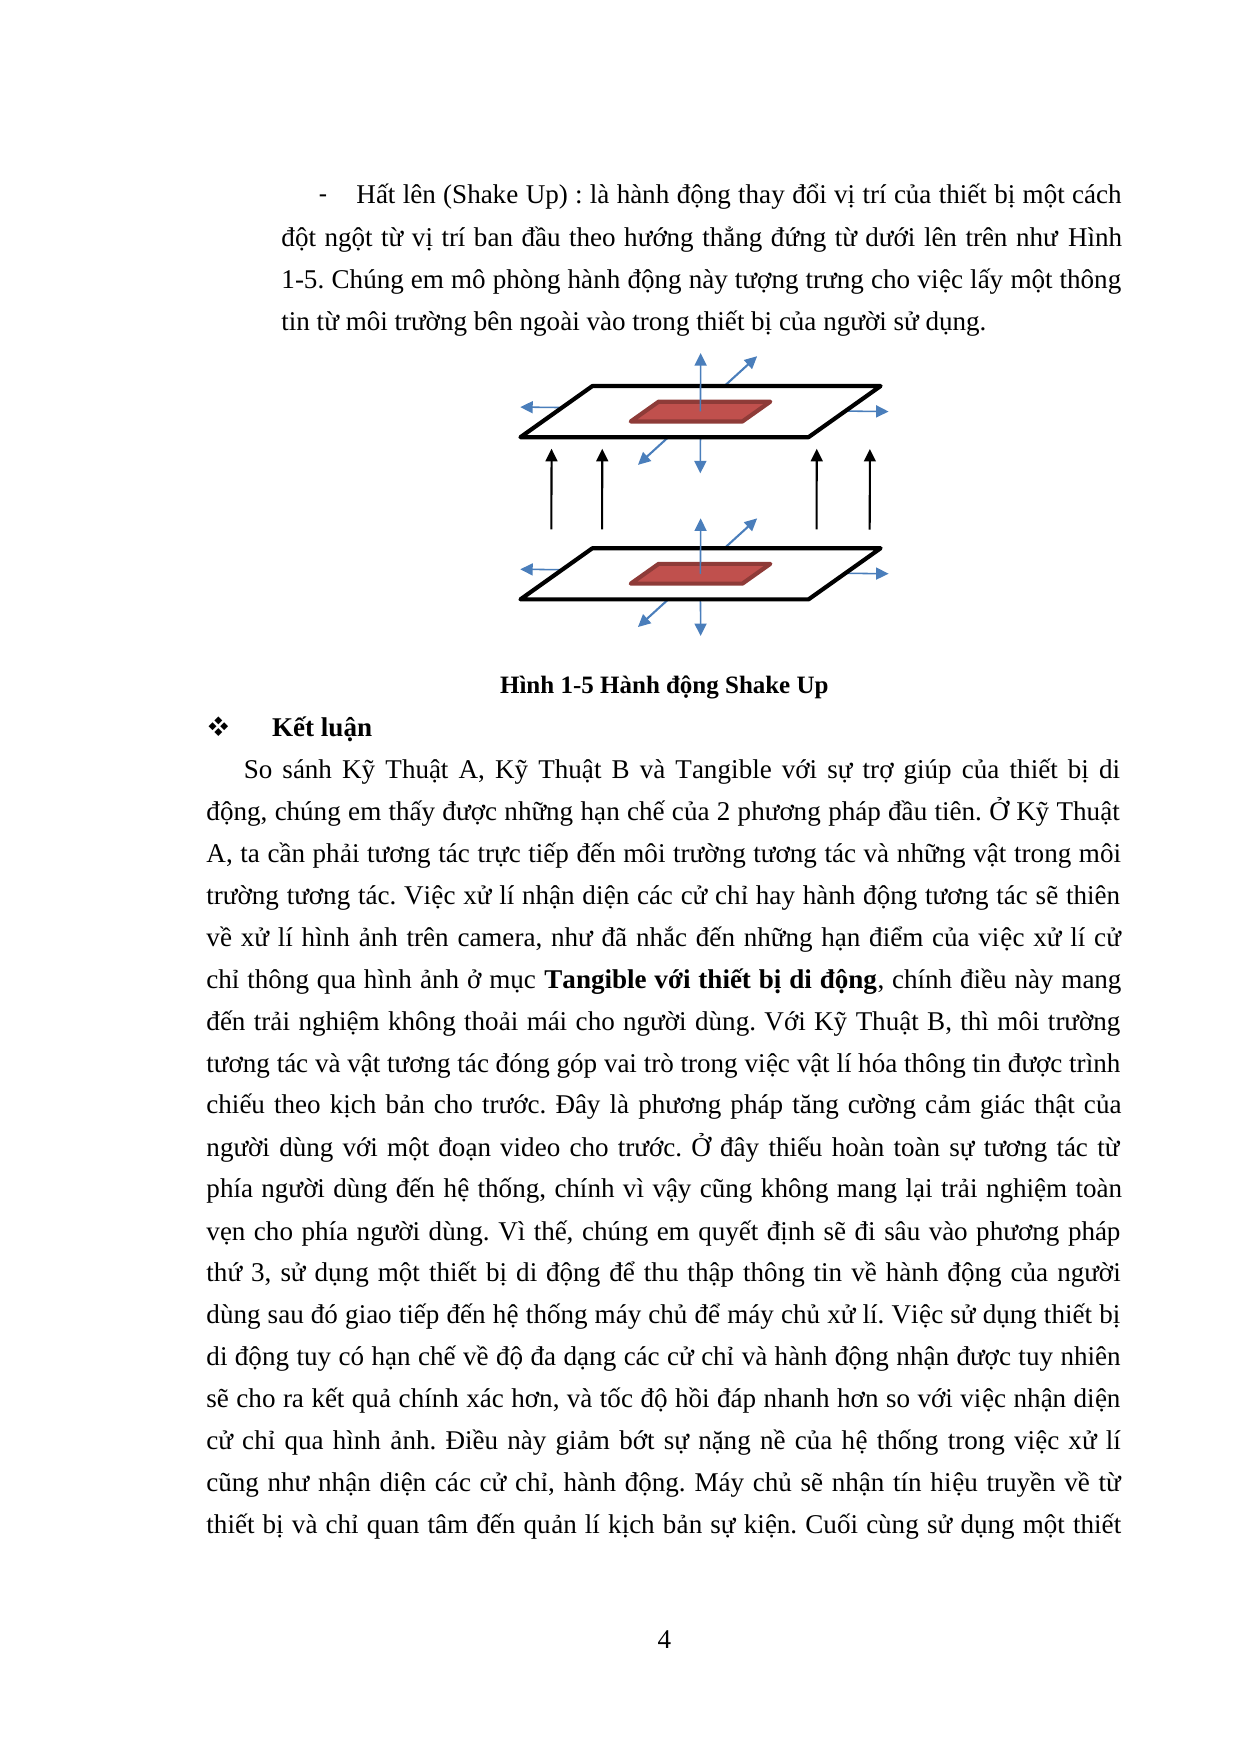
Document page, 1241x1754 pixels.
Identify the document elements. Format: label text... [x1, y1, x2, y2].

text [206, 753, 1122, 1539]
text Kết luận [206, 711, 1122, 742]
list Hất lên (Shake Up) : là hành động thay đổi vị trí của thiết bị một cách đột ngột từ vị trí ban đầu theo hướng thẳng đứng từ dưới lên trên như Hình 1-5. Chúng em mô phòng hành động này tượng trưng cho việc lấy một thông tin từ môi trường bên ngoài vào trong thiết bị của người sử dụng. [281, 177, 1122, 336]
text Hình 1-5 Hành động Shake Up [206, 670, 1122, 699]
